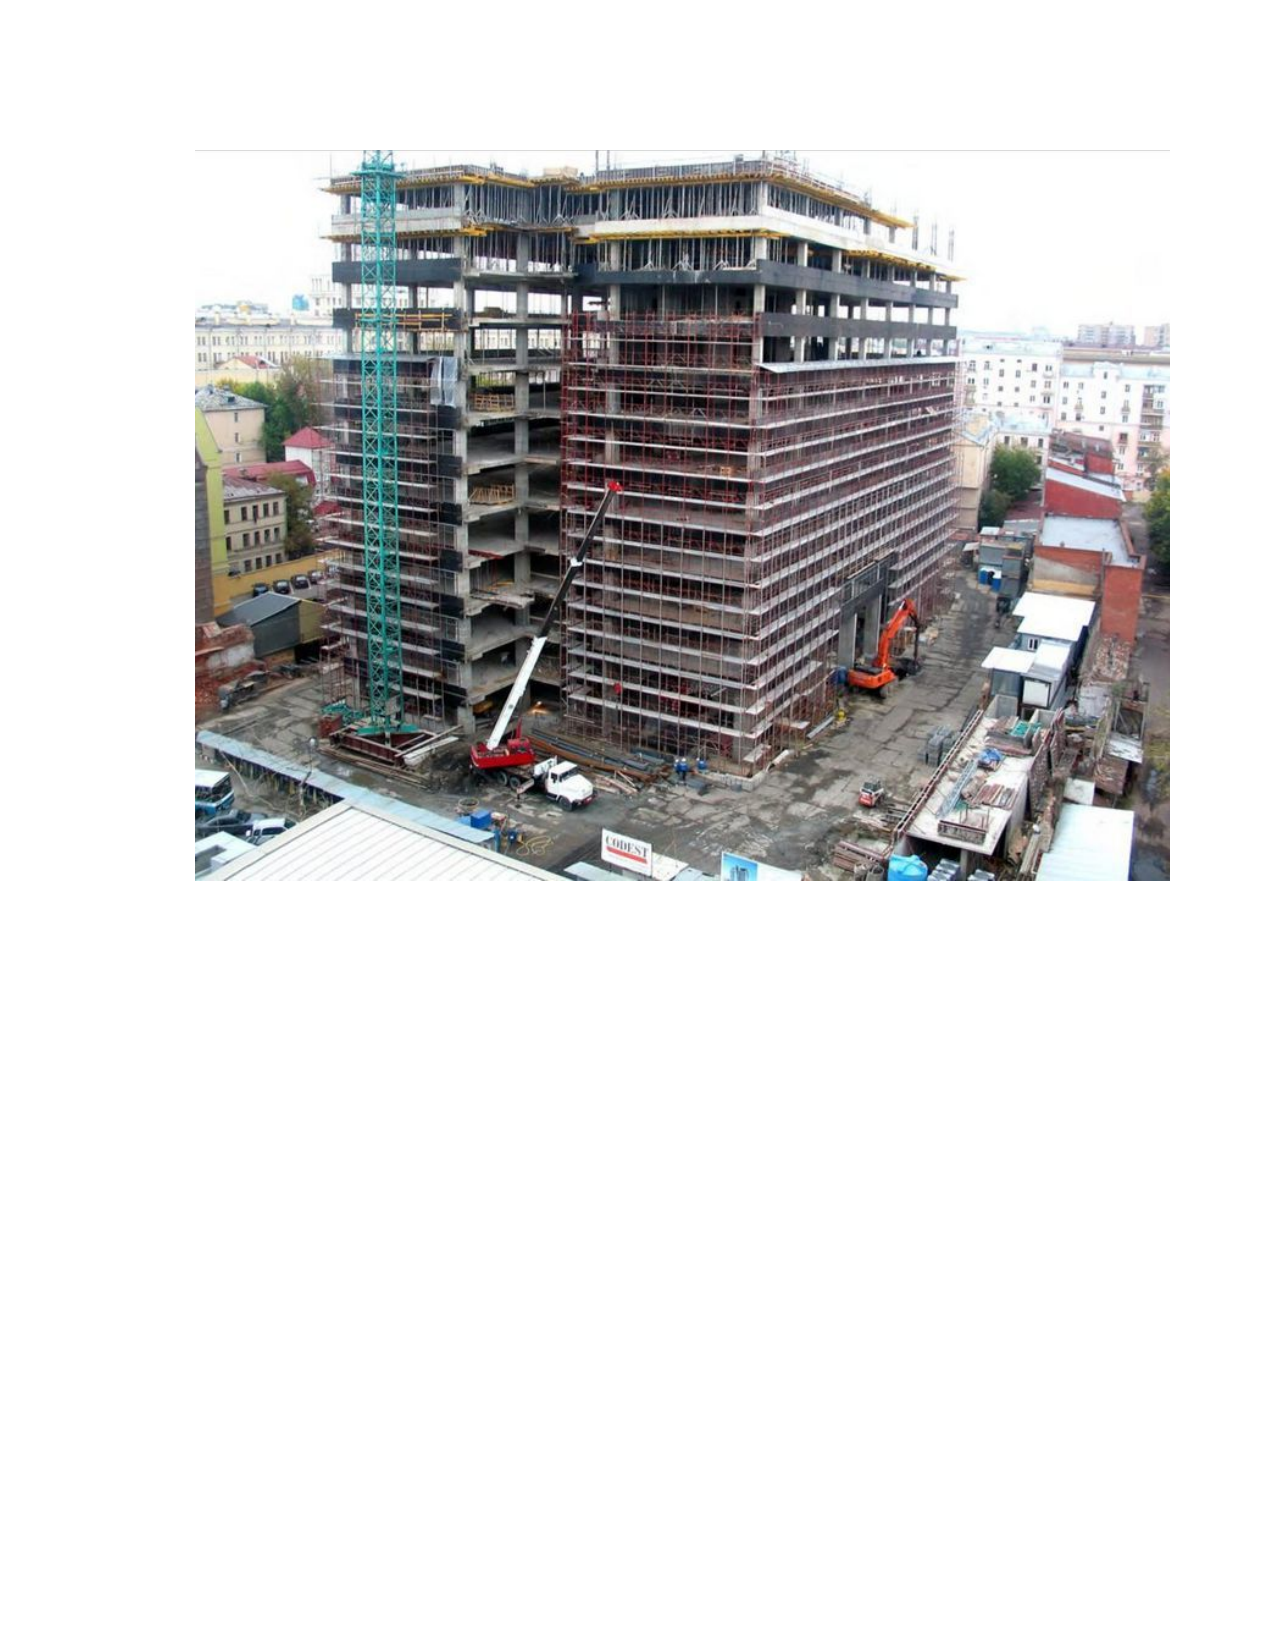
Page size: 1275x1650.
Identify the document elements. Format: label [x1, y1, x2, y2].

picture [195, 150, 1170, 881]
